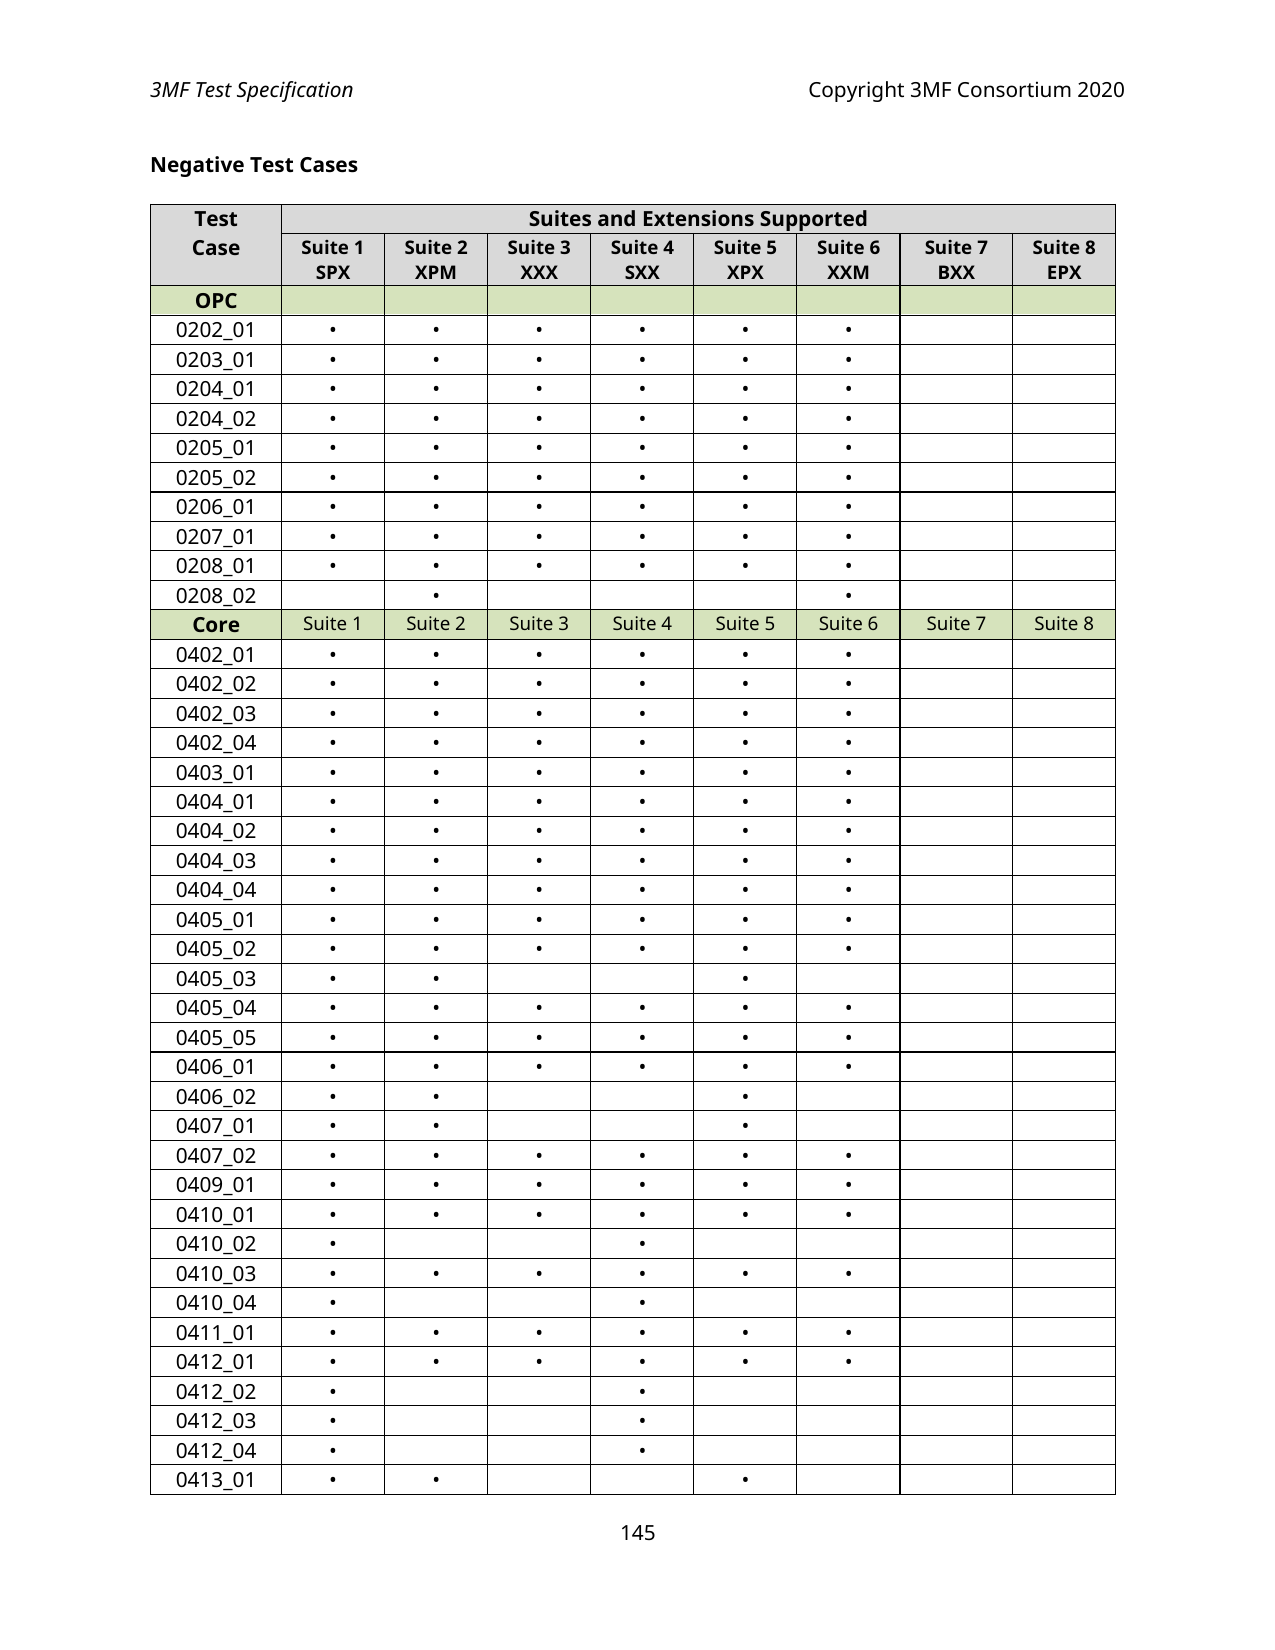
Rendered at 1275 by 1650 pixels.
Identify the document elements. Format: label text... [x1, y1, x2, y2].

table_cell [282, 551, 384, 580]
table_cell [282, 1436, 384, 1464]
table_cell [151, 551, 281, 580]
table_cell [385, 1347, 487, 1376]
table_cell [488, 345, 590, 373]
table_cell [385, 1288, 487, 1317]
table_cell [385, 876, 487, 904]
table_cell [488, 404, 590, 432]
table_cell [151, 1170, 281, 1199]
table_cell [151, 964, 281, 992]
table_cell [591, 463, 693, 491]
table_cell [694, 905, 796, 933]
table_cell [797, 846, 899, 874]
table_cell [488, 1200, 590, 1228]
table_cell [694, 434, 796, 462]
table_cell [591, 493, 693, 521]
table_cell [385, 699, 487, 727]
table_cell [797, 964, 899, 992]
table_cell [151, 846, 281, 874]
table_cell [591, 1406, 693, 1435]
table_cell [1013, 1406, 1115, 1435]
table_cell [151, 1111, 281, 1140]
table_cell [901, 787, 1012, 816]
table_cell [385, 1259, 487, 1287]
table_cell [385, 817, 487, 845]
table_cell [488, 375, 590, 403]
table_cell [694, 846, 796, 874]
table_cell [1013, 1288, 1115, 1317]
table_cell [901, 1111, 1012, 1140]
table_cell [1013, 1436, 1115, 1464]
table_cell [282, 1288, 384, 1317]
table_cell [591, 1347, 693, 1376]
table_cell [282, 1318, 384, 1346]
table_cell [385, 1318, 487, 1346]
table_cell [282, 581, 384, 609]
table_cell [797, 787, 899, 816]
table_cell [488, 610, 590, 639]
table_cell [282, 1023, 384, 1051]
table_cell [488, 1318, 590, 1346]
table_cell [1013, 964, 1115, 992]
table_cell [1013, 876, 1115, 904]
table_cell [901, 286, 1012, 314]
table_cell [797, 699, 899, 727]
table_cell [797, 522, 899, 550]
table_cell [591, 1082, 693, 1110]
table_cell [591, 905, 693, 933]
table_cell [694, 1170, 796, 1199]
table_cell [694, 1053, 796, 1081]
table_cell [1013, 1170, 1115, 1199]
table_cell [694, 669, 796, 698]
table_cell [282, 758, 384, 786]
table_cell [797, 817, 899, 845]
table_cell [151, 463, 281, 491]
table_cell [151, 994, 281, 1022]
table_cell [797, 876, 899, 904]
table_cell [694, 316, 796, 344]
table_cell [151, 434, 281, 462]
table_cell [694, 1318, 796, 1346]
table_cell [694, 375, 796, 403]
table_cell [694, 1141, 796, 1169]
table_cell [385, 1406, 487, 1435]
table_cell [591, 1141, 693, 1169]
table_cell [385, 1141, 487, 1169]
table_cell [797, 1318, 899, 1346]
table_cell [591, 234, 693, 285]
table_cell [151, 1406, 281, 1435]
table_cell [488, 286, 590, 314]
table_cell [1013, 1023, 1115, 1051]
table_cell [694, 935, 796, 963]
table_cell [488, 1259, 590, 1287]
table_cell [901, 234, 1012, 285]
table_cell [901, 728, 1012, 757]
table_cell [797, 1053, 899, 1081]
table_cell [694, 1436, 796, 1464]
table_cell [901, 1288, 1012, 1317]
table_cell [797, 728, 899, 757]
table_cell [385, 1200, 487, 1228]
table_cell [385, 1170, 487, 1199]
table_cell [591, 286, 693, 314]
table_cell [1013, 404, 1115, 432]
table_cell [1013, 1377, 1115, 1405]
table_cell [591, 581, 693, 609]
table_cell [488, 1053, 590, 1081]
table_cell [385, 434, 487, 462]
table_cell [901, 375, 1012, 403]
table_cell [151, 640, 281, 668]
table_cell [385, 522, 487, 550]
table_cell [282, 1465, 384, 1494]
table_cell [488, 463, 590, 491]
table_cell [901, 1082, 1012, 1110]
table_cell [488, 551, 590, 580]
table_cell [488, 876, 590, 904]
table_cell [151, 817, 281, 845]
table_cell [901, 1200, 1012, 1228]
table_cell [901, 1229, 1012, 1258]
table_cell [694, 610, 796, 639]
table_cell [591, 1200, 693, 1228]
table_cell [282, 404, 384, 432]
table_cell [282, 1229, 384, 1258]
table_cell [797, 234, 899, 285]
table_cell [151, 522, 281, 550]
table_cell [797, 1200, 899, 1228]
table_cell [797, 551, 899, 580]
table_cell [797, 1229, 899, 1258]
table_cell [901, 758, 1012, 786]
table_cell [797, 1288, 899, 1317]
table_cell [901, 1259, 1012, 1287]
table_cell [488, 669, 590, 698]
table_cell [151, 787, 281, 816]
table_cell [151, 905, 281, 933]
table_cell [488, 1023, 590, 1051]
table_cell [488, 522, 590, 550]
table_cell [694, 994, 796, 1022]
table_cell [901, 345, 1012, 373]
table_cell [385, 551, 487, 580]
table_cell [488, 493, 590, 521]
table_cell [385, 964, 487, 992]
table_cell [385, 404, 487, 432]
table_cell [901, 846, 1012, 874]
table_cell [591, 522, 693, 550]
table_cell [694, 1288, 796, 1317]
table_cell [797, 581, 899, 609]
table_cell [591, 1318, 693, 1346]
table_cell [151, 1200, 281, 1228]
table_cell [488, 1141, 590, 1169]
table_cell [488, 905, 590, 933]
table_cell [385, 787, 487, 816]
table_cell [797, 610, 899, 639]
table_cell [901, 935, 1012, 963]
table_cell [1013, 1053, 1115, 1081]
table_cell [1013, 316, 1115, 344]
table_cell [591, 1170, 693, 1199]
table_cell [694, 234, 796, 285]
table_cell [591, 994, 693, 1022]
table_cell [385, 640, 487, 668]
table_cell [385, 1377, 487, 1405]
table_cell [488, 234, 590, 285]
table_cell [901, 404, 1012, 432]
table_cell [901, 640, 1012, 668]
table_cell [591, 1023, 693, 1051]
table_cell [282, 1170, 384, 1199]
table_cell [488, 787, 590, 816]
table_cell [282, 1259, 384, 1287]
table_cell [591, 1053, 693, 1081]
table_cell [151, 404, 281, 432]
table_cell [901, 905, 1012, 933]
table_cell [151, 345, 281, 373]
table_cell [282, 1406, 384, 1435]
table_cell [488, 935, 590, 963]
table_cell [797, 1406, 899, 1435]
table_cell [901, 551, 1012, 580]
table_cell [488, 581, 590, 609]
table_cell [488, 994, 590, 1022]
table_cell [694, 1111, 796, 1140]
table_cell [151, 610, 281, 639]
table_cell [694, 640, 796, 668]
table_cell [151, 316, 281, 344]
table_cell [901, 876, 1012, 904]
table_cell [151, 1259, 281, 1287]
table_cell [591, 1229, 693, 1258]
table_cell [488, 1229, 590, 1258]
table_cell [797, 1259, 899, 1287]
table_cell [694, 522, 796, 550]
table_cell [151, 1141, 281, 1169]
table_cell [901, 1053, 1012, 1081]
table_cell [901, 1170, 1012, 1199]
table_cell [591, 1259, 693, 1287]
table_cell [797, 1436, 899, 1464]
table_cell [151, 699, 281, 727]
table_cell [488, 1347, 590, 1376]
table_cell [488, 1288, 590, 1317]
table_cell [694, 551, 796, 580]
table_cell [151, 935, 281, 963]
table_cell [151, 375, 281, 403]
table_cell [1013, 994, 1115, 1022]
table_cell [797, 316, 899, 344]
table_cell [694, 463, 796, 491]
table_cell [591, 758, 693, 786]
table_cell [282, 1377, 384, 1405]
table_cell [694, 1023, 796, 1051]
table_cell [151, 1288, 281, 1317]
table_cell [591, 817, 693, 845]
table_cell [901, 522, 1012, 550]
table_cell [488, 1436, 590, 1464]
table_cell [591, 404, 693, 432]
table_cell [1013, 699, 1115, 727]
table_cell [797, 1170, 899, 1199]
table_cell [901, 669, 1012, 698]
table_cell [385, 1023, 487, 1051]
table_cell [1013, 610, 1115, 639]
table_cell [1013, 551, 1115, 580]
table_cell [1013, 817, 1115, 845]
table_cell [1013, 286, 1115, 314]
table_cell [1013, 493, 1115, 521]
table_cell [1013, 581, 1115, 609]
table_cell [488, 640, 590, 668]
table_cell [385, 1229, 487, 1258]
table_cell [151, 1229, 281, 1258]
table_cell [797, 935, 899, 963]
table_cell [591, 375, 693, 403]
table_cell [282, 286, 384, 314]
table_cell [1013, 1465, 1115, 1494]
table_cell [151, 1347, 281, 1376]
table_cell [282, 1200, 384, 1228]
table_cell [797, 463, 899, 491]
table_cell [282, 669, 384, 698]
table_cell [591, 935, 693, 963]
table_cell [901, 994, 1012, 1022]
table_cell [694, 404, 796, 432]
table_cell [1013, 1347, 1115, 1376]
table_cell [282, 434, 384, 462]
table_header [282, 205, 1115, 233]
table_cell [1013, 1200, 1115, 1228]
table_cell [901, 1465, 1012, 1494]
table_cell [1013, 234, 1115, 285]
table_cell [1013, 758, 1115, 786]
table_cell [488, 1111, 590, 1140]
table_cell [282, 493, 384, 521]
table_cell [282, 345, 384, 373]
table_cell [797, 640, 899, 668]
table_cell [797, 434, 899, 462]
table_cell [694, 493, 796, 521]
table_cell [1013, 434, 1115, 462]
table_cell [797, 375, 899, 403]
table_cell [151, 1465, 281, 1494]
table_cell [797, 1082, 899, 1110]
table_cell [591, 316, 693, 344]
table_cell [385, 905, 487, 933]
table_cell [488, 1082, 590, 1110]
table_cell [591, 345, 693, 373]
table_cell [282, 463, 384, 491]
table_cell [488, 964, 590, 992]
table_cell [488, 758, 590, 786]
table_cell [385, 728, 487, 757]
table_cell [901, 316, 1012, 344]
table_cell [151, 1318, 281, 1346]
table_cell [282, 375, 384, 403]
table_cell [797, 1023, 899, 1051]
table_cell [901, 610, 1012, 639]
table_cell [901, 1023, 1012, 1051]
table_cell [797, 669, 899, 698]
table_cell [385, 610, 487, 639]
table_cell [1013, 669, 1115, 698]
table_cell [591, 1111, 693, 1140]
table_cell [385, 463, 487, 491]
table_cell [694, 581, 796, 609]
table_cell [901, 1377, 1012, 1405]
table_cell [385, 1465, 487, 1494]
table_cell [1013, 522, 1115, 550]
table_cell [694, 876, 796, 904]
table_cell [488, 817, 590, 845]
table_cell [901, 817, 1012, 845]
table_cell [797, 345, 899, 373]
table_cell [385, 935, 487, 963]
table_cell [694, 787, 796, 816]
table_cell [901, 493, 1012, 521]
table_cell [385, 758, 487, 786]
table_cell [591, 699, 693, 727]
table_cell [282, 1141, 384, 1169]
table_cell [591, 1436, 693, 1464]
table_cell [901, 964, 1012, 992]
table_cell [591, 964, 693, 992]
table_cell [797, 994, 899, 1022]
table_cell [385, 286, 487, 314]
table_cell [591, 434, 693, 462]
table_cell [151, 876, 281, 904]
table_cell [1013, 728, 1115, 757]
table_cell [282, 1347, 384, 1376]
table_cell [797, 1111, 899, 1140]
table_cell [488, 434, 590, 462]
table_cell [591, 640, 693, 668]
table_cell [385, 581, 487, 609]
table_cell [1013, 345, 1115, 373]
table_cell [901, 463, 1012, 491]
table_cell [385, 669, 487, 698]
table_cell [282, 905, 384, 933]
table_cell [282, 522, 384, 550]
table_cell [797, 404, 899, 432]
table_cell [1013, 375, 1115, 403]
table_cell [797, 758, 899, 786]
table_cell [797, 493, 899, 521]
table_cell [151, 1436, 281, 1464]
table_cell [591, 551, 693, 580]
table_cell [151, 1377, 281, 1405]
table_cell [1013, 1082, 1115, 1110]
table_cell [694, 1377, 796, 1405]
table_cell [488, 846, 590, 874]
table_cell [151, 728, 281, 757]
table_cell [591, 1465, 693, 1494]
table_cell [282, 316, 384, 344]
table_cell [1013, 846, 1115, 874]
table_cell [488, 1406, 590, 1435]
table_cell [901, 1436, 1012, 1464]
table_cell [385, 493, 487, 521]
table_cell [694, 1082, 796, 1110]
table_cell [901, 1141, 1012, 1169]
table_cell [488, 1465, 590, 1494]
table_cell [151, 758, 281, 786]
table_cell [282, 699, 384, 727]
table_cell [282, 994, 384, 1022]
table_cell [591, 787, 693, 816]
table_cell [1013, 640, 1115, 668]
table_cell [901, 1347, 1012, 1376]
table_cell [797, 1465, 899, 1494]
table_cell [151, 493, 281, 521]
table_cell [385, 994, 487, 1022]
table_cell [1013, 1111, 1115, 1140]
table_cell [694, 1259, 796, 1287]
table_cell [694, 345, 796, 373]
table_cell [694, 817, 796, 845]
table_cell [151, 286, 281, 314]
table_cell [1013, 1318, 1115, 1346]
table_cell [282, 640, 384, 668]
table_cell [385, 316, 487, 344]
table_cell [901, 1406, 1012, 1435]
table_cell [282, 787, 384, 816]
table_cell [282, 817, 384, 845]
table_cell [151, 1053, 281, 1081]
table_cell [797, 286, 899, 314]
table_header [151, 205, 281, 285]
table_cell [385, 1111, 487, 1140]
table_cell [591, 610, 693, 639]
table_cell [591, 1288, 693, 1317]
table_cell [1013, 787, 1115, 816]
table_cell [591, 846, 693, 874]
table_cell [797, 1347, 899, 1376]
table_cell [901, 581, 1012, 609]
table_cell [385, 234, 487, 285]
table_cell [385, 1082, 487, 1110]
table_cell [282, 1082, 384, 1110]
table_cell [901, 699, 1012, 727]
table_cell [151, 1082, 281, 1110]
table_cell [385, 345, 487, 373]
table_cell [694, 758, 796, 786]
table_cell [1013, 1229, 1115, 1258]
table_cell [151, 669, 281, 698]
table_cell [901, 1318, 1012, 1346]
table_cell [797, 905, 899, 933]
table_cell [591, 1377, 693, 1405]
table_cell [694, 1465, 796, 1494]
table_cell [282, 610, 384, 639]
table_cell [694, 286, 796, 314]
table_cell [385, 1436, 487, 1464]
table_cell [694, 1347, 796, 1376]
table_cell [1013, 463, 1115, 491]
text Negative Test Cases [150, 150, 1125, 178]
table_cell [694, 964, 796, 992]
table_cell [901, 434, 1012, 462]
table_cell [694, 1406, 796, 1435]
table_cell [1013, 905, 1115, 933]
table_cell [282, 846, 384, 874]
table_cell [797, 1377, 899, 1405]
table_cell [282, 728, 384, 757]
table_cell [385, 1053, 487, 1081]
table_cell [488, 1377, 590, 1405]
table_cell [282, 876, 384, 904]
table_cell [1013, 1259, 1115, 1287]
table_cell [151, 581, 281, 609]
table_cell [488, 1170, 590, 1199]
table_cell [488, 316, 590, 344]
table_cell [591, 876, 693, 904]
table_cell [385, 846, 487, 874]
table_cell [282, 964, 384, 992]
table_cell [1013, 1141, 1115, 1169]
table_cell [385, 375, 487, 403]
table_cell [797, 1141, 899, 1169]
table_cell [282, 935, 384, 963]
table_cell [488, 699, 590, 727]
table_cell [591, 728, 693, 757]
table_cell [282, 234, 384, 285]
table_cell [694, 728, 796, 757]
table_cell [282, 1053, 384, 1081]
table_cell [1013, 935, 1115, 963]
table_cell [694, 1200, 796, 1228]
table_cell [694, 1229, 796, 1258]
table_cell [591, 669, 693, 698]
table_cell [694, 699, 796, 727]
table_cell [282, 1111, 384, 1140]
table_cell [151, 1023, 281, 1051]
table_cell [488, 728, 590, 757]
